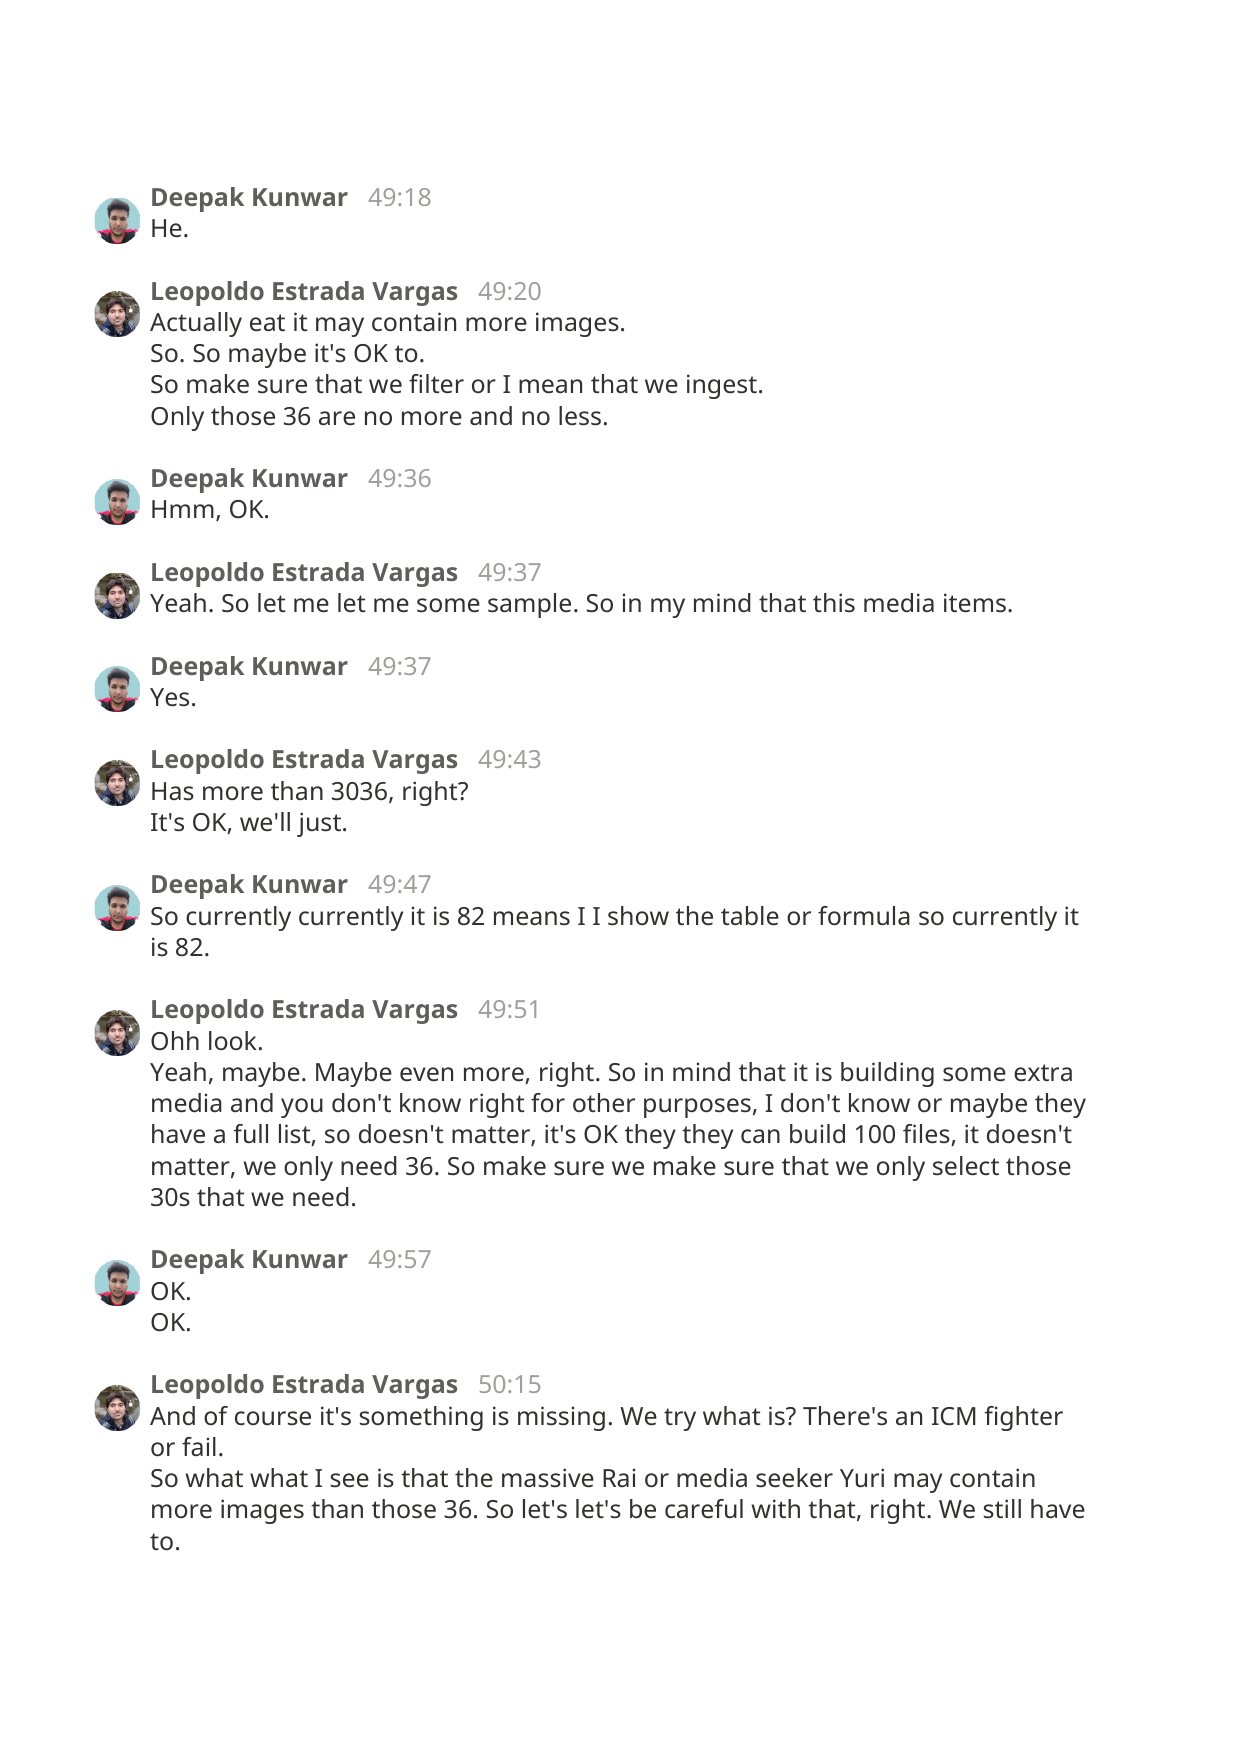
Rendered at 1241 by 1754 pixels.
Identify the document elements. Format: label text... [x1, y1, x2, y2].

picture [94, 666, 140, 712]
picture [94, 1260, 140, 1306]
text Leopoldo Estrada Vargas 50:15 And of course it's something is missing. We try what is? There's an ICM fighter or fail. So what what I see is that the massive Rai or media seeker Yuri may contain more images than those 36. So let's let's be careful with that, right. We still have to. [150, 1337, 1090, 1556]
text Leopoldo Estrada Vargas 49:43 Has more than 3036, right? It's OK, we'll just. [150, 712, 1090, 837]
text Deepak Kunwar 49:36 Hmm, OK. [150, 431, 1090, 525]
picture [94, 479, 140, 525]
text Leopoldo Estrada Vargas 49:20 Actually eat it may contain more images. So. So maybe it's OK to. So make sure that we filter or I mean that we ingest. Only those 36 are no more and no less. [150, 244, 1090, 431]
text Deepak Kunwar 49:18 He. [150, 150, 1090, 244]
text Deepak Kunwar 49:47 So currently currently it is 82 means I I show the table or formula so currently it is 82. [150, 837, 1090, 962]
picture [94, 760, 140, 806]
picture [94, 1010, 140, 1056]
text Leopoldo Estrada Vargas 49:51 Ohh look. Yeah, maybe. Maybe even more, right. So in mind that it is building some extra media and you don't know right for other purposes, I don't know or maybe they have a full list, so doesn't matter, it's OK they they can build 100 files, it doesn't matter, we only need 36. So make sure we make sure that we only select those 30s that we need. [150, 962, 1090, 1212]
text Deepak Kunwar 49:57 OK. OK. [150, 1212, 1090, 1337]
picture [94, 885, 140, 931]
picture [94, 198, 140, 244]
picture [94, 573, 140, 619]
picture [94, 1385, 140, 1431]
text Leopoldo Estrada Vargas 49:37 Yeah. So let me let me some sample. So in my mind that this media items. [150, 525, 1090, 619]
picture [94, 291, 140, 337]
text Deepak Kunwar 49:37 Yes. [150, 619, 1090, 712]
